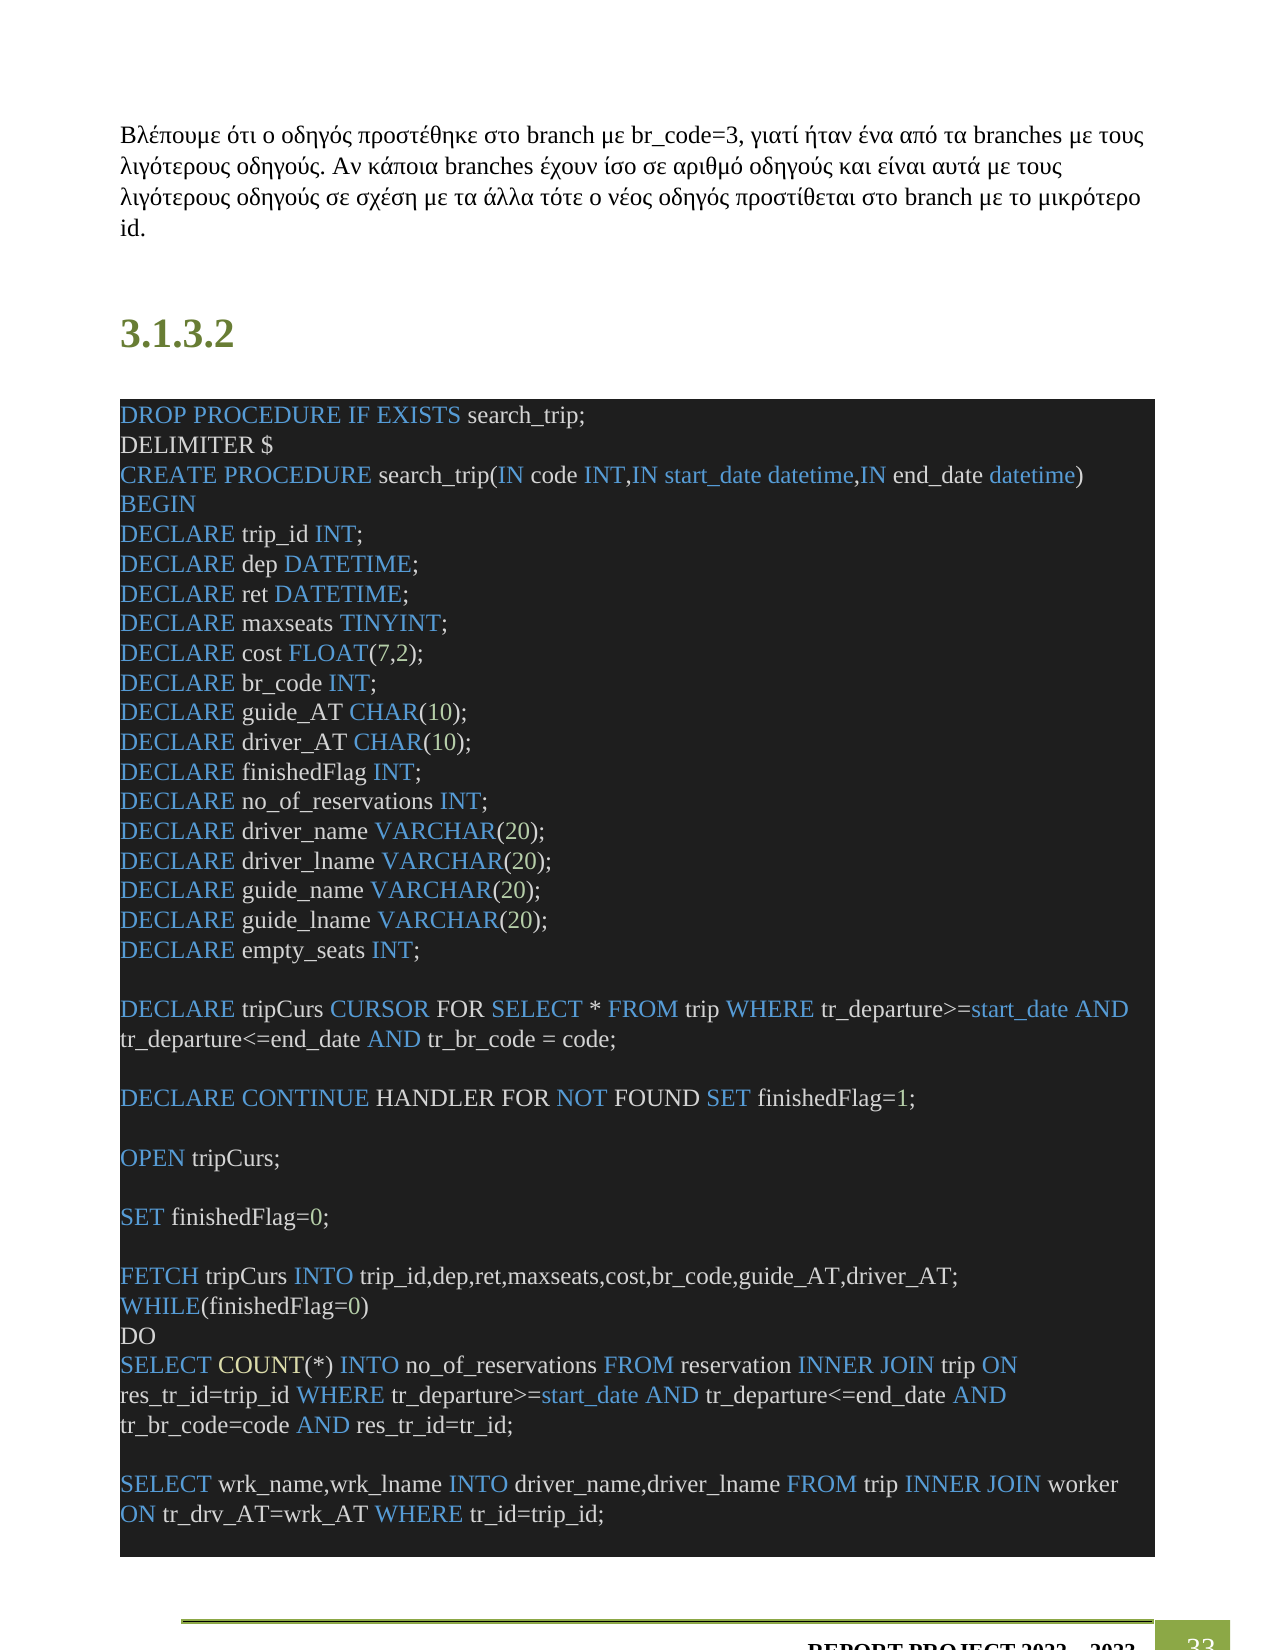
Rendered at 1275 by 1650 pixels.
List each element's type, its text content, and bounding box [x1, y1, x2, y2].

text FETCH tripCurs INTO trip_id,dep,ret,maxseats,cost,br_code,guide_AT,driver_AT; [120, 1261, 1155, 1290]
text SET finishedFlag=0; [120, 1201, 1155, 1231]
text Βλέπουμε ότι ο οδηγός προστέθηκε στο branch με br_code=3, γιατί ήταν ένα από τα branches με τους λιγότερους οδηγούς. Αν κάποια branches έχουν ίσο σε αριθμό οδηγούς και είναι αυτά με τους λιγότερους οδηγούς σε σχέση με τα άλλα τότε ο νέος οδηγός προστίθεται στο branch με το μικρότερο id. [120, 120, 1155, 242]
text DECLARE driver_name VARCHAR(20); [120, 815, 1155, 845]
text 3.1.3.2 [120, 308, 1155, 356]
text DECLARE cost FLOAT(7,2); [120, 637, 1155, 667]
text DO [120, 1320, 1155, 1349]
text DECLARE br_code INT; [120, 667, 1155, 696]
text BEGIN [120, 489, 1155, 518]
text DECLARE guide_name VARCHAR(20); [120, 874, 1155, 904]
text DECLARE CONTINUE HANDLER FOR NOT FOUND SET finishedFlag=1; [120, 1082, 1155, 1112]
text DECLARE finishedFlag INT; [120, 756, 1155, 786]
text DECLARE empty_seats INT; [120, 934, 1155, 964]
text SELECT wrk_name,wrk_lname INTO driver_name,driver_lname FROM trip INNER JOIN worker ON tr_drv_AT=wrk_AT WHERE tr_id=trip_id; [120, 1468, 1155, 1528]
text SELECT COUNT(*) INTO no_of_reservations FROM reservation INNER JOIN trip ON res_tr_id=trip_id WHERE tr_departure>=start_date AND tr_departure<=end_date AND tr_br_code=code AND res_tr_id=tr_id; [120, 1349, 1155, 1439]
text WHILE(finishedFlag=0) [120, 1290, 1155, 1320]
text DECLARE driver_lname VARCHAR(20); [120, 845, 1155, 874]
text DECLARE guide_AT CHAR(10); [120, 696, 1155, 726]
text DECLARE guide_lname VARCHAR(20); [120, 904, 1155, 934]
text DECLARE ret DATETIME; [120, 578, 1155, 607]
text CREATE PROCEDURE search_trip(IN code INT,IN start_date datetime,IN end_date datetime) [120, 459, 1155, 489]
text DECLARE trip_id INT; [120, 518, 1155, 548]
text DELIMITER $ [120, 429, 1155, 459]
text OPEN tripCurs; [120, 1142, 1155, 1171]
text DROP PROCEDURE IF EXISTS search_trip; [120, 399, 1155, 429]
text DECLARE no_of_reservations INT; [120, 786, 1155, 815]
text DECLARE tripCurs CURSOR FOR SELECT * FROM trip WHERE tr_departure>=start_date AND tr_departure<=end_date AND tr_br_code = code; [120, 993, 1155, 1053]
text DECLARE driver_AT CHAR(10); [120, 726, 1155, 756]
text DECLARE dep DATETIME; [120, 548, 1155, 578]
text DECLARE maxseats TINYINT; [120, 607, 1155, 637]
